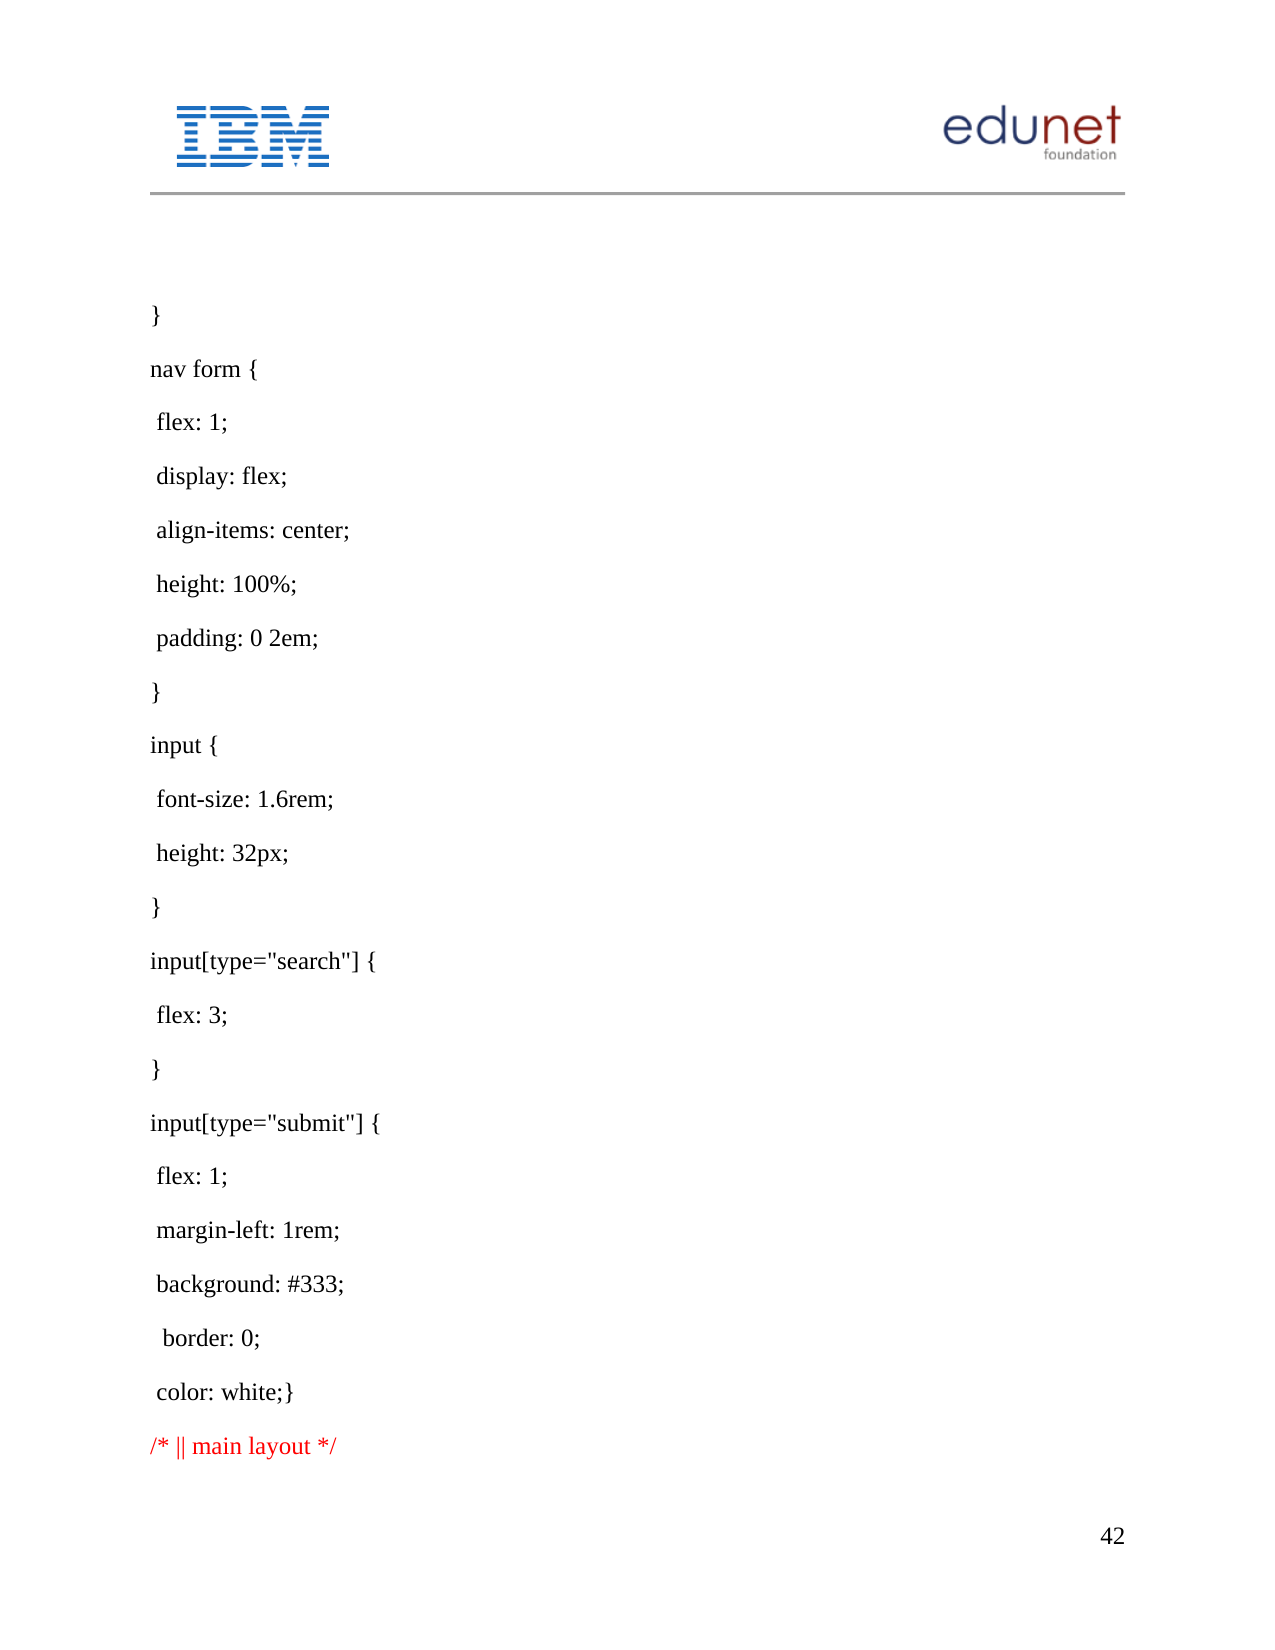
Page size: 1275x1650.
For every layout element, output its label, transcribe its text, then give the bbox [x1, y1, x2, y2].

text align-items: center; [150, 515, 1125, 544]
text font-size: 1.6rem; [150, 784, 1125, 813]
text height: 32px; [150, 838, 1125, 867]
text input[type="search"] { [150, 946, 1125, 975]
text input { [150, 731, 1125, 759]
text color: white;} [150, 1377, 1125, 1406]
text input[type="submit"] { [150, 1108, 1125, 1136]
text height: 100%; [150, 569, 1125, 598]
text } [150, 1054, 1125, 1082]
text flex: 1; [150, 1161, 1125, 1190]
text border: 0; [150, 1323, 1125, 1352]
text } [150, 300, 1125, 328]
text margin-left: 1rem; [150, 1215, 1125, 1244]
text flex: 3; [150, 1000, 1125, 1029]
text display: flex; [150, 461, 1125, 490]
text nav form { [150, 354, 1125, 382]
text } [150, 892, 1125, 921]
picture [176, 106, 329, 167]
picture [941, 95, 1125, 167]
text padding: 0 2em; [150, 623, 1125, 652]
text /* || main layout */ [150, 1431, 1125, 1459]
text } [150, 677, 1125, 706]
text flex: 1; [150, 407, 1125, 436]
text background: #333; [150, 1269, 1125, 1298]
